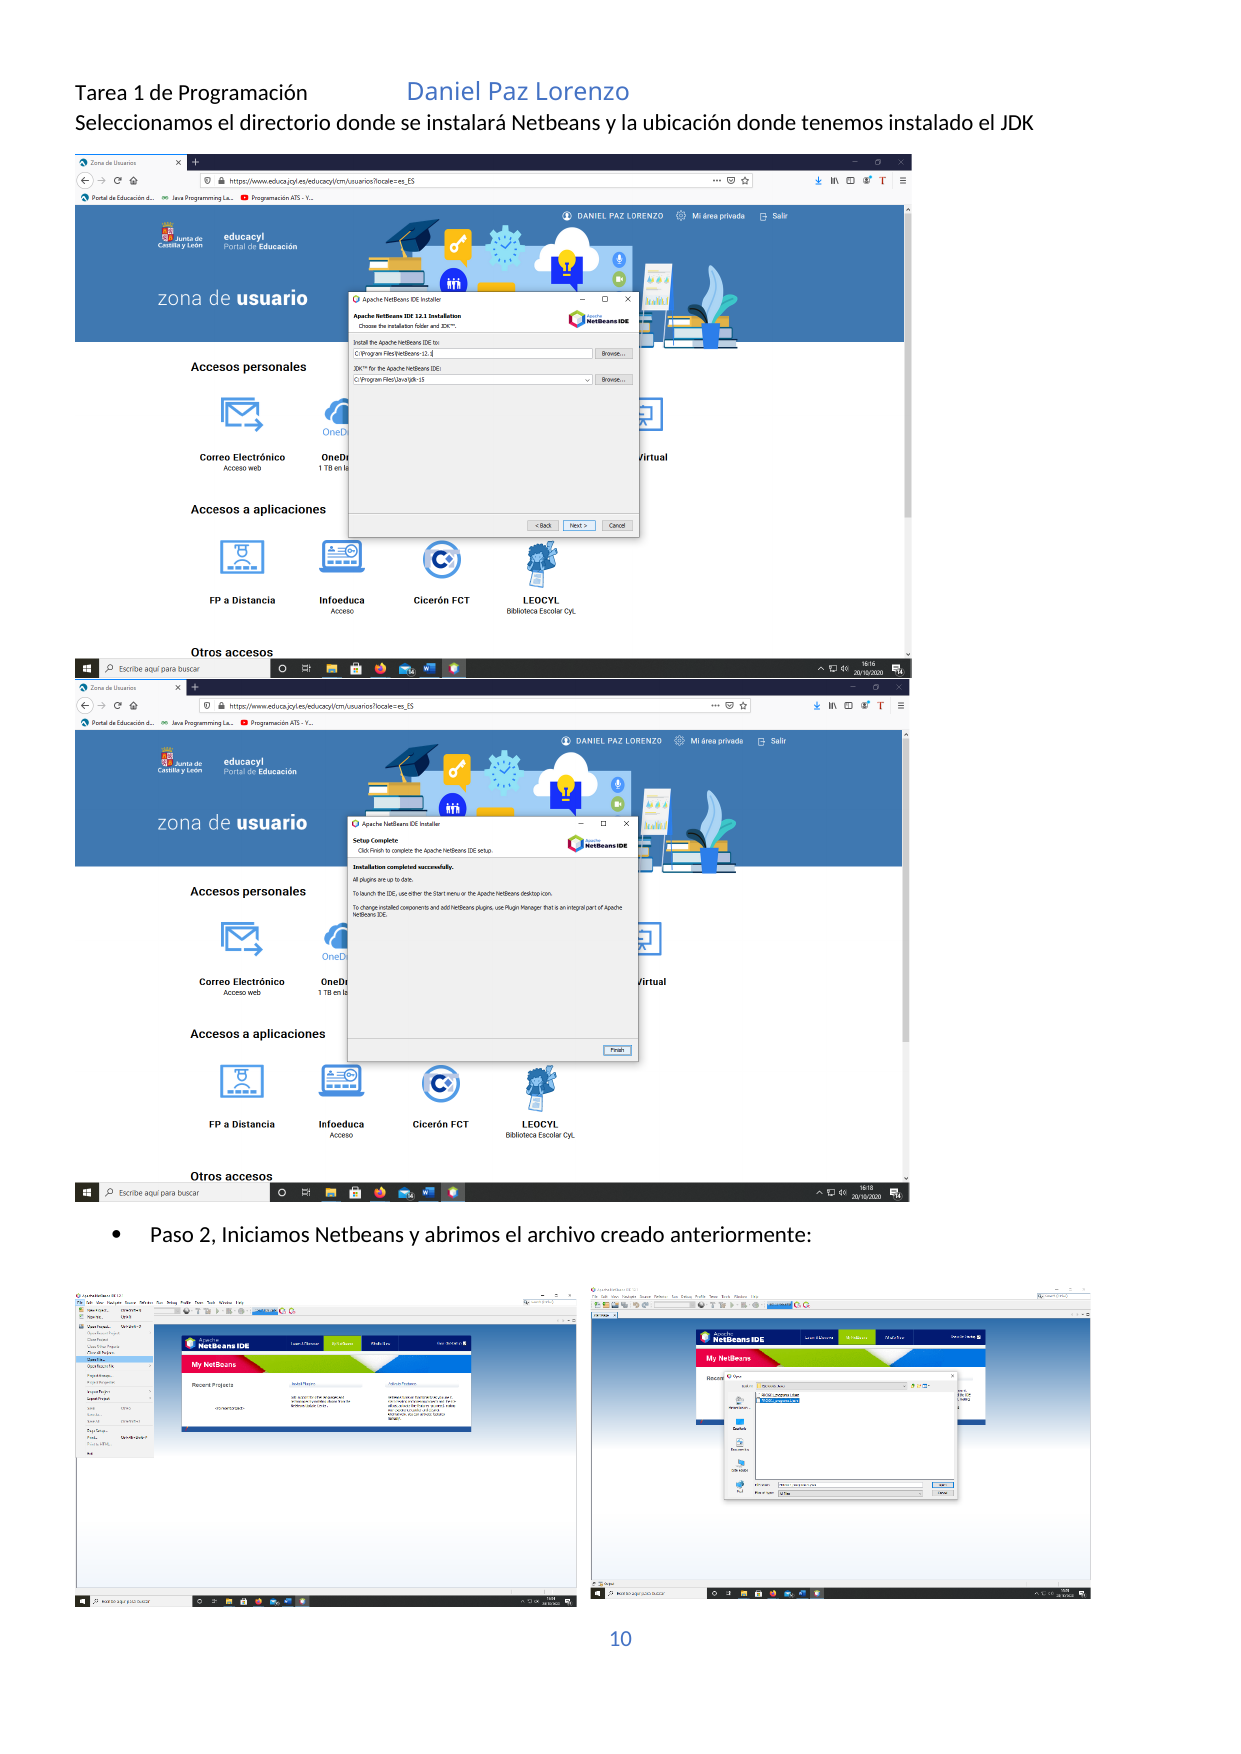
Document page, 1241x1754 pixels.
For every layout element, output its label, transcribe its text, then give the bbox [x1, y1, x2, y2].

text Seleccionamos el directorio donde se instalará Netbeans y la ubicación donde tenemos instalado el JDK [75, 108, 1165, 136]
picture [75, 154, 912, 678]
picture [75, 679, 910, 1202]
list Paso 2, Iniciamos Netbeans y abrimos el archivo creado anteriormente: [112, 1220, 1165, 1248]
picture [590, 1286, 1091, 1599]
picture [75, 1292, 577, 1607]
